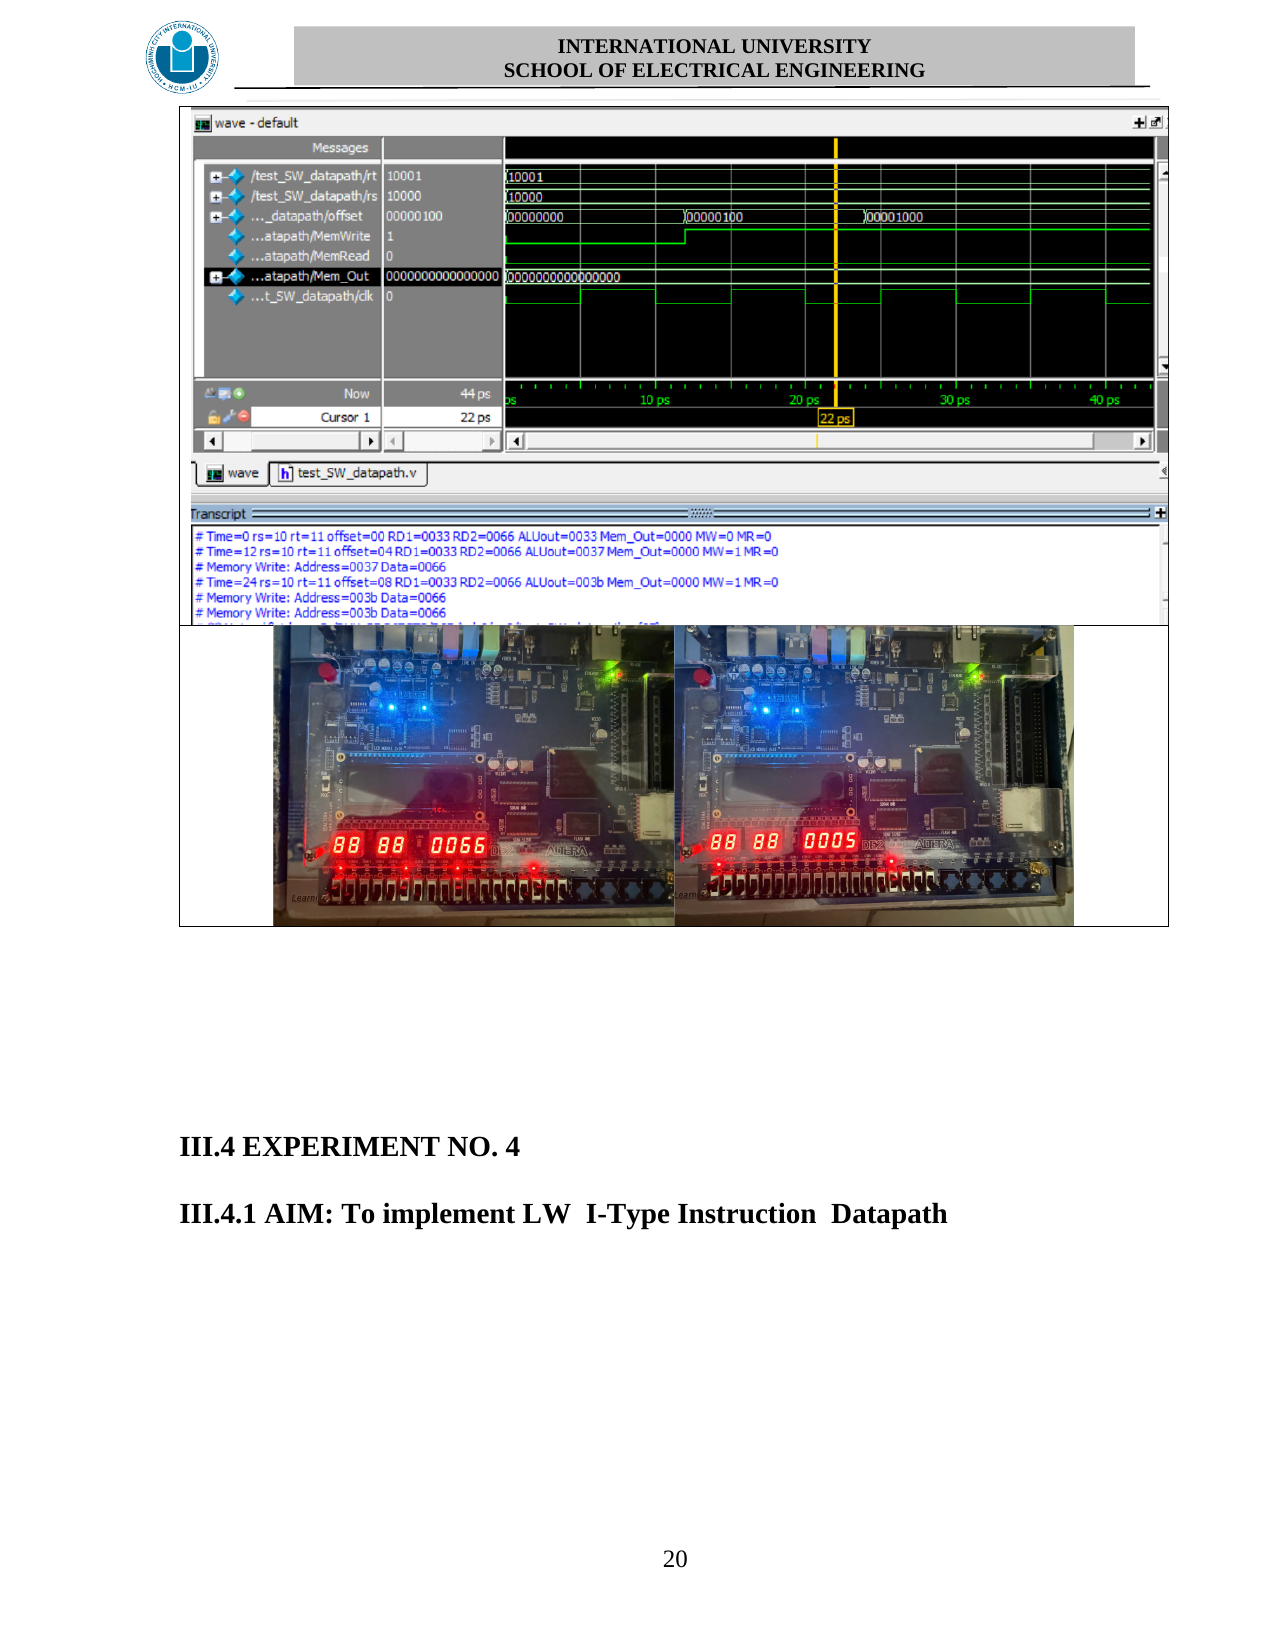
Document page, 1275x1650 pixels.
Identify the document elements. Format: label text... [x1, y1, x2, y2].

table_cell [180, 107, 191, 625]
picture [191, 107, 1169, 625]
picture [274, 626, 674, 926]
table_cell [1074, 626, 1168, 926]
picture [144, 19, 219, 95]
subtitle III.4 EXPERIMENT NO. 4 [179, 1129, 1158, 1162]
subtitle III.4.1 AIM: To implement LW I-Type Instruction Datapath [179, 1196, 1158, 1229]
picture [675, 626, 1074, 926]
table_cell [180, 626, 273, 926]
